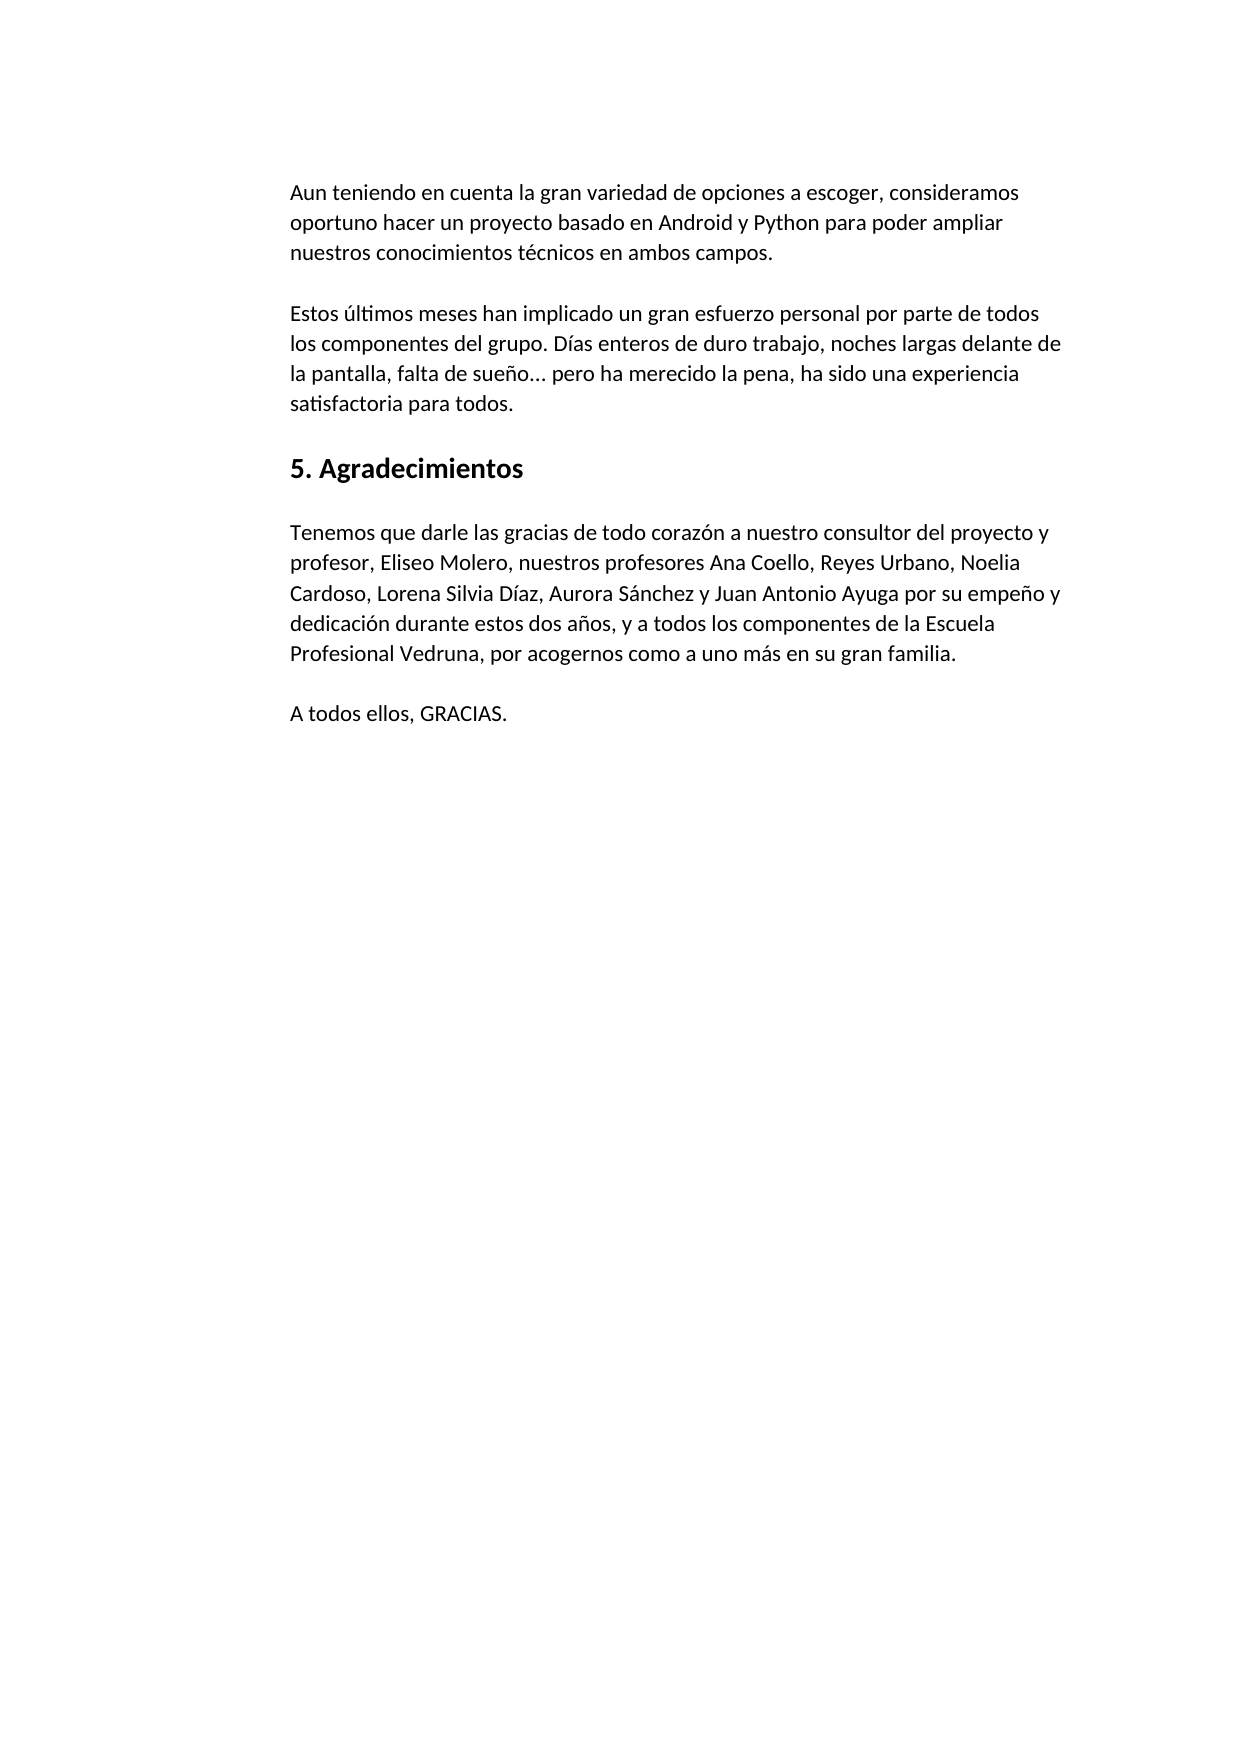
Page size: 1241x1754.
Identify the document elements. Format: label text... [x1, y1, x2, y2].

list Aun teniendo en cuenta la gran variedad de opciones a escoger, consideramos oportuno hacer un proyecto basado en Android y Python para poder ampliar nuestros conocimientos técnicos en ambos campos. [290, 178, 1063, 266]
list 5. Agradecimientos [290, 450, 1063, 485]
list A todos ellos, GRACIAS. [290, 699, 1063, 728]
list Estos últimos meses han implicado un gran esfuerzo personal por parte de todos los componentes del grupo. Días enteros de duro trabajo, noches largas delante de la pantalla, falta de sueño... pero ha merecido la pena, ha sido una experiencia satisfactoria para todos. [290, 299, 1063, 417]
list Tenemos que darle las gracias de todo corazón a nuestro consultor del proyecto y profesor, Eliseo Molero, nuestros profesores Ana Coello, Reyes Urbano, Noelia Cardoso, Lorena Silvia Díaz, Aurora Sánchez y Juan Antonio Ayuga por su empeño y dedicación durante estos dos años, y a todos los componentes de la Escuela Profesional Vedruna, por acogernos como a uno más en su gran familia. [290, 518, 1063, 667]
